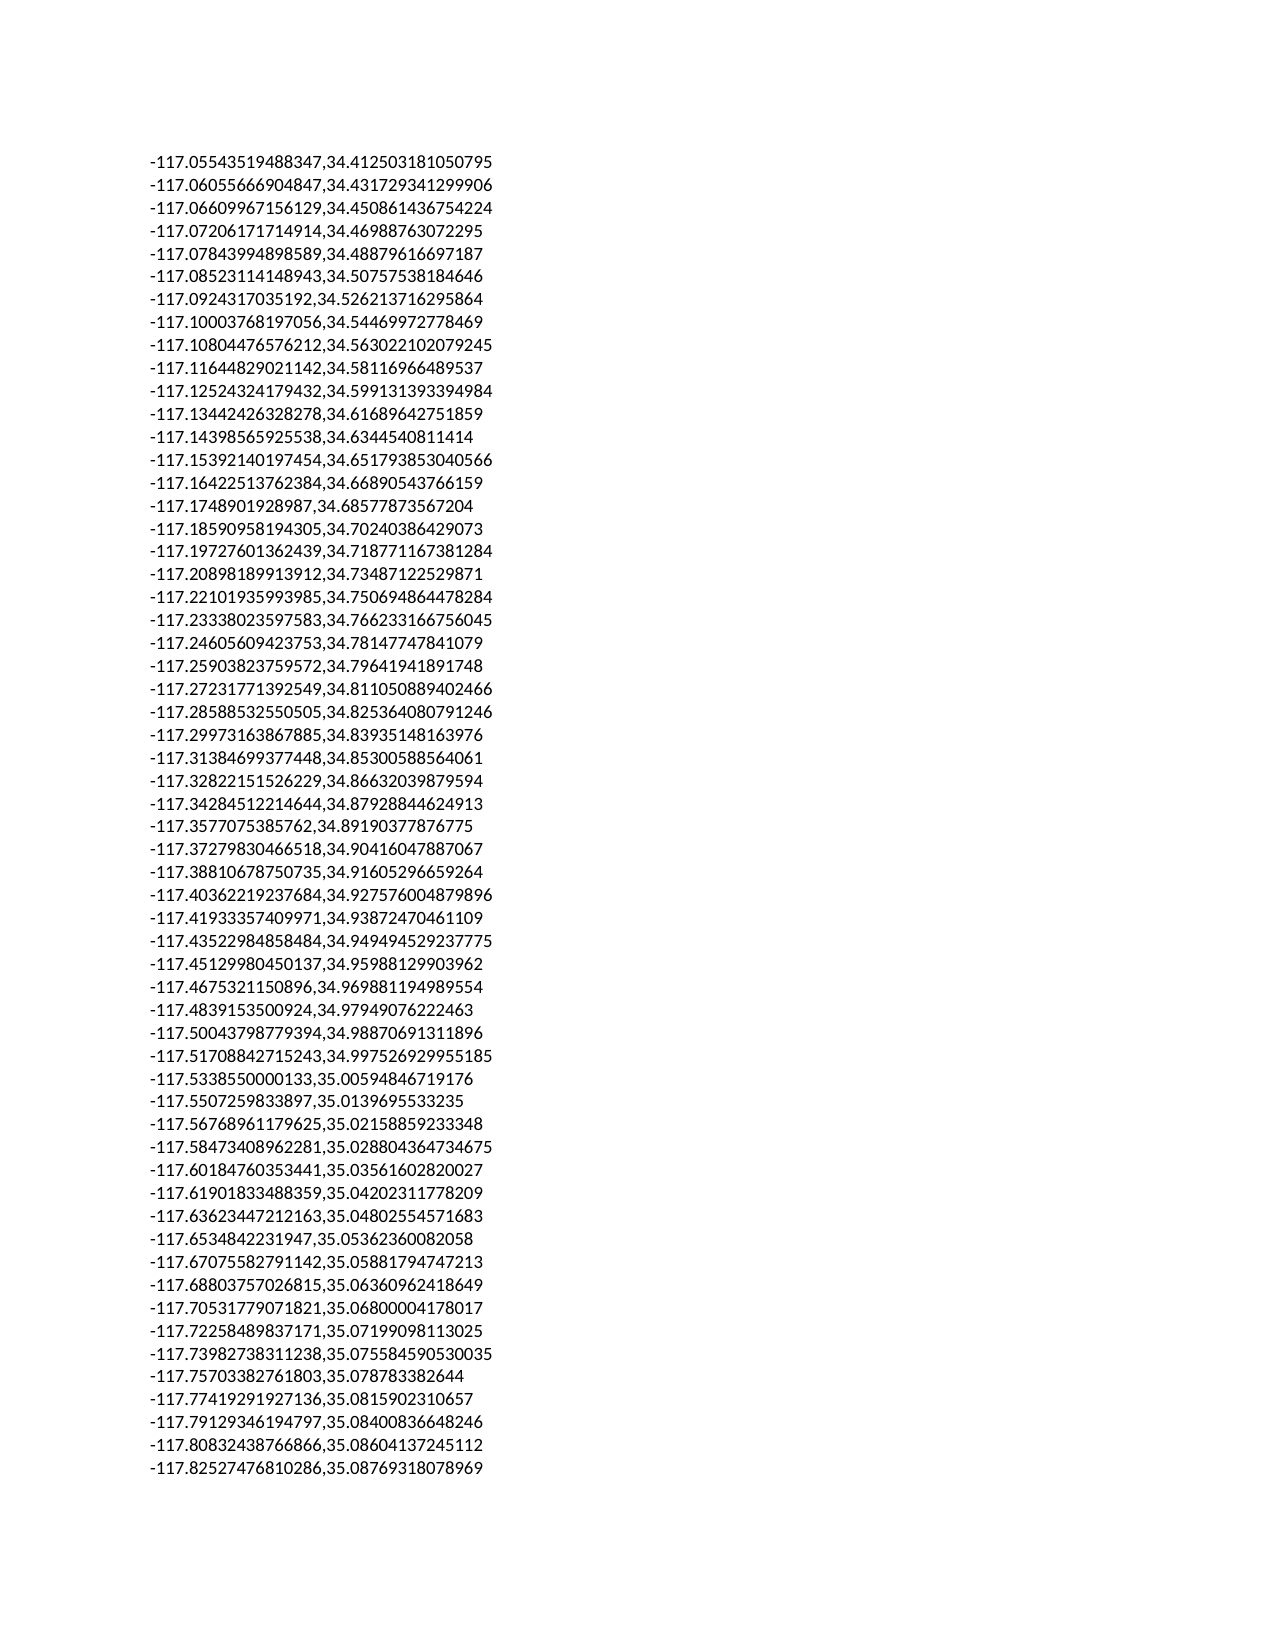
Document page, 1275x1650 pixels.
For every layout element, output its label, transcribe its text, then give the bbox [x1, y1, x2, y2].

text -117.29973163867885,34.83935148163976 [150, 723, 1125, 746]
text -117.58473408962281,35.028804364734675 [150, 1135, 1125, 1158]
text -117.08523114148943,34.50757538184646 [150, 264, 1125, 287]
text -117.13442426328278,34.61689642751859 [150, 402, 1125, 425]
text -117.14398565925538,34.6344540811414 [150, 425, 1125, 448]
text -117.61901833488359,35.04202311778209 [150, 1181, 1125, 1204]
text -117.24605609423753,34.78147747841079 [150, 631, 1125, 654]
text -117.06055666904847,34.431729341299906 [150, 173, 1125, 196]
text -117.1748901928987,34.68577873567204 [150, 494, 1125, 517]
text -117.28588532550505,34.825364080791246 [150, 700, 1125, 723]
text -117.5338550000133,35.00594846719176 [150, 1067, 1125, 1089]
text -117.19727601362439,34.718771167381284 [150, 539, 1125, 562]
text -117.51708842715243,34.997526929955185 [150, 1044, 1125, 1067]
text -117.6534842231947,35.05362360082058 [150, 1227, 1125, 1250]
text -117.41933357409971,34.93872470461109 [150, 906, 1125, 929]
text -117.56768961179625,35.02158859233348 [150, 1112, 1125, 1135]
text -117.3577075385762,34.89190377876775 [150, 814, 1125, 837]
text -117.10003768197056,34.54469972778469 [150, 310, 1125, 333]
text -117.31384699377448,34.85300588564061 [150, 746, 1125, 769]
text -117.45129980450137,34.95988129903962 [150, 952, 1125, 975]
text -117.22101935993985,34.750694864478284 [150, 585, 1125, 608]
text -117.67075582791142,35.05881794747213 [150, 1250, 1125, 1273]
text -117.11644829021142,34.58116966489537 [150, 356, 1125, 379]
text -117.07206171714914,34.46988763072295 [150, 219, 1125, 242]
text -117.50043798779394,34.98870691311896 [150, 1021, 1125, 1044]
text -117.73982738311238,35.075584590530035 [150, 1342, 1125, 1364]
text -117.60184760353441,35.03561602820027 [150, 1158, 1125, 1181]
text -117.27231771392549,34.811050889402466 [150, 677, 1125, 700]
text -117.20898189913912,34.73487122529871 [150, 562, 1125, 585]
text -117.4675321150896,34.969881194989554 [150, 975, 1125, 998]
text -117.38810678750735,34.91605296659264 [150, 860, 1125, 883]
text -117.25903823759572,34.79641941891748 [150, 654, 1125, 677]
text -117.15392140197454,34.651793853040566 [150, 448, 1125, 471]
text -117.05543519488347,34.412503181050795 [150, 150, 1125, 173]
text -117.4839153500924,34.97949076222463 [150, 998, 1125, 1021]
text -117.34284512214644,34.87928844624913 [150, 792, 1125, 814]
text -117.80832438766866,35.08604137245112 [150, 1433, 1125, 1456]
text -117.43522984858484,34.949494529237775 [150, 929, 1125, 952]
text -117.40362219237684,34.927576004879896 [150, 883, 1125, 906]
text -117.68803757026815,35.06360962418649 [150, 1273, 1125, 1296]
text -117.5507259833897,35.0139695533235 [150, 1089, 1125, 1112]
text -117.72258489837171,35.07199098113025 [150, 1319, 1125, 1342]
text -117.70531779071821,35.06800004178017 [150, 1296, 1125, 1319]
text -117.77419291927136,35.0815902310657 [150, 1387, 1125, 1410]
text -117.06609967156129,34.450861436754224 [150, 196, 1125, 219]
text -117.07843994898589,34.48879616697187 [150, 242, 1125, 264]
text -117.23338023597583,34.766233166756045 [150, 608, 1125, 631]
text -117.79129346194797,35.08400836648246 [150, 1410, 1125, 1433]
text -117.18590958194305,34.70240386429073 [150, 517, 1125, 539]
text -117.75703382761803,35.078783382644 [150, 1364, 1125, 1387]
text -117.16422513762384,34.66890543766159 [150, 471, 1125, 494]
text -117.63623447212163,35.04802554571683 [150, 1204, 1125, 1227]
text -117.37279830466518,34.90416047887067 [150, 837, 1125, 860]
text -117.12524324179432,34.599131393394984 [150, 379, 1125, 402]
text -117.82527476810286,35.08769318078969 [150, 1456, 1125, 1479]
text -117.32822151526229,34.86632039879594 [150, 769, 1125, 792]
text -117.10804476576212,34.563022102079245 [150, 333, 1125, 356]
text -117.0924317035192,34.526213716295864 [150, 287, 1125, 310]
